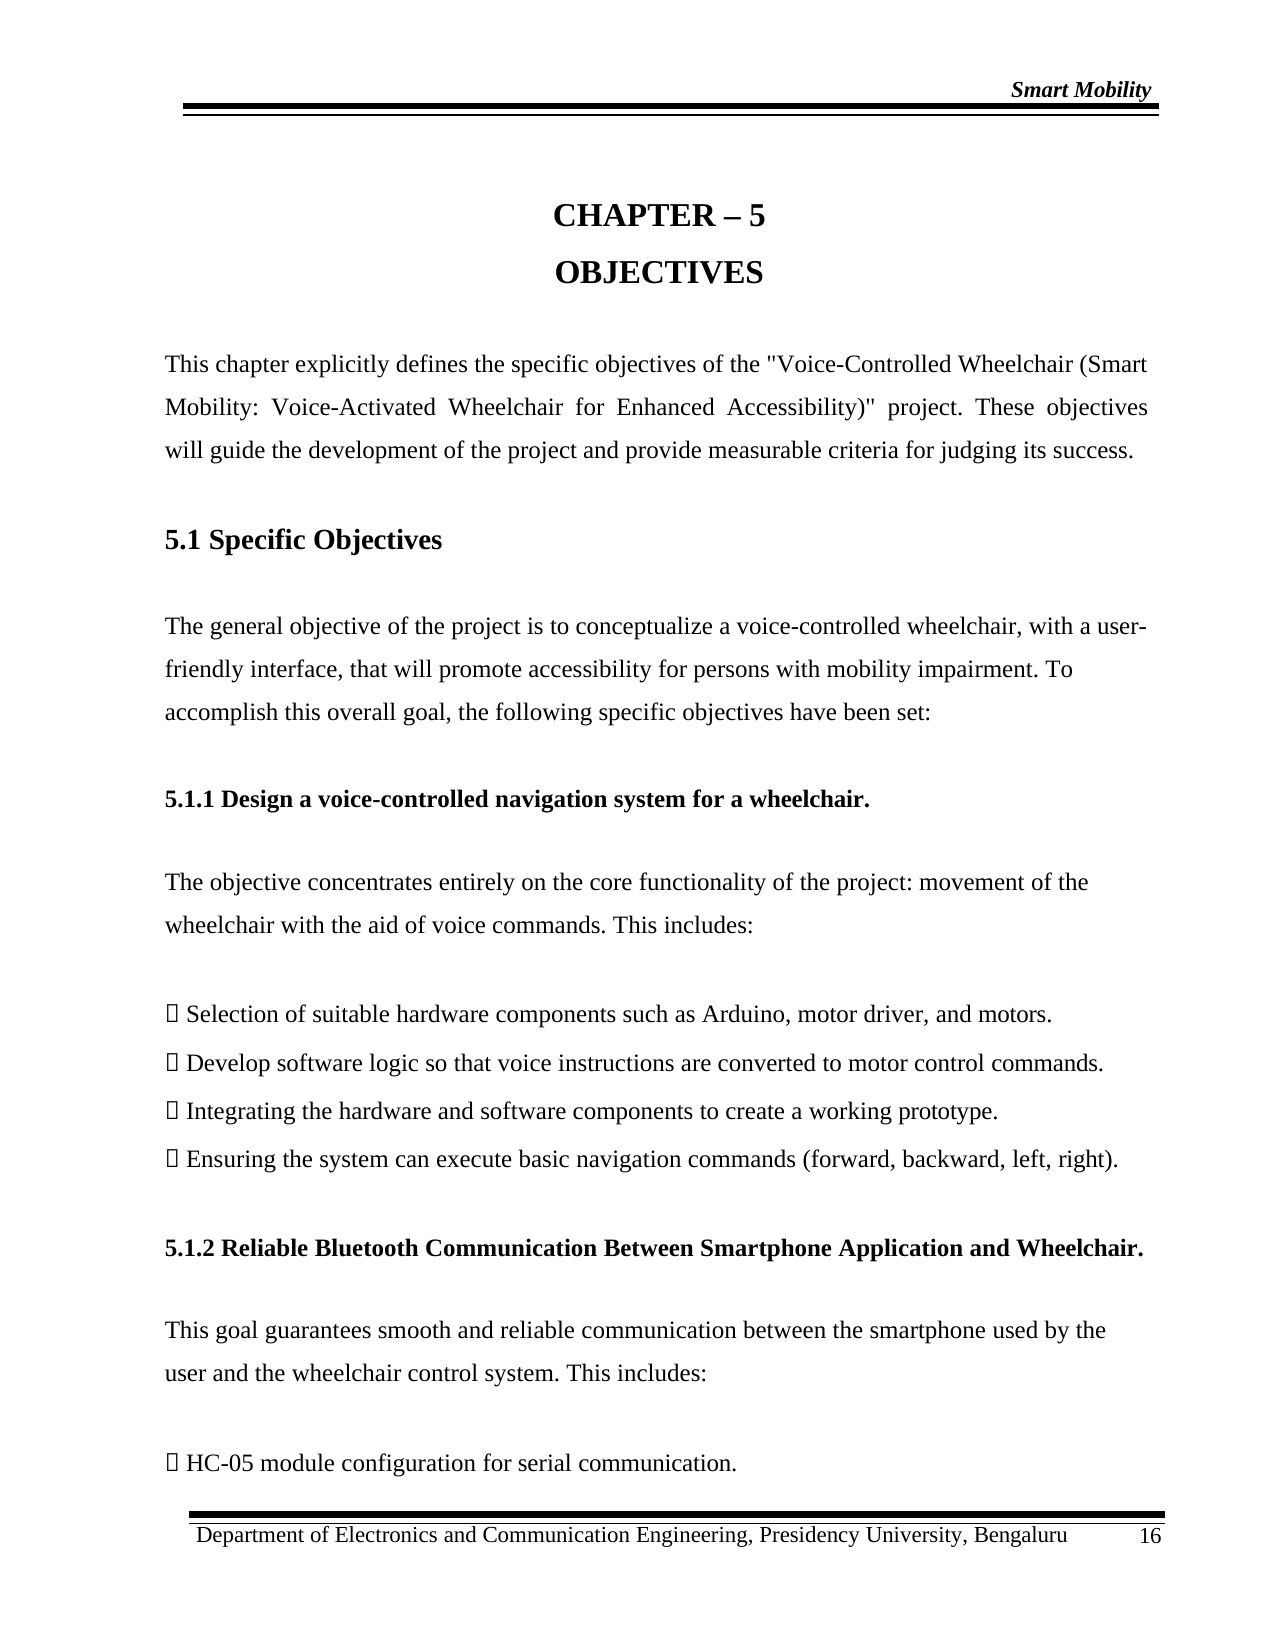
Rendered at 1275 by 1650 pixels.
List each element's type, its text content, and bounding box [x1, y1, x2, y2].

text This chapter explicitly defines the specific objectives of the "Voice-Controlled Wheelchair (Smart Mobility: Voice-Activated Wheelchair for Enhanced Accessibility)" project. These objectives will guide the development of the project and provide measurable criteria for judging its success. [164, 349, 1148, 464]
subtitle CHAPTER – 5 OBJECTIVES [452, 195, 866, 291]
text The objective concentrates entirely on the core functionality of the project: movement of the wheelchair with the aid of voice commands. This includes: [164, 867, 1153, 938]
subtitle Reliable Bluetooth Communication Between Smartphone Application and Wheelchair. [164, 1233, 1246, 1262]
text  Develop software logic so that voice instructions are converted to motor control commands. [164, 1044, 1246, 1078]
text The general objective of the project is to conceptualize a voice-controlled wheelchair, with a user- friendly interface, that will promote accessibility for persons with mobility impairment. To accomplish this overall goal, the following specific objectives have been set: [164, 611, 1153, 726]
subtitle Design a voice-controlled navigation system for a wheelchair. [164, 784, 1246, 813]
text  Ensuring the system can execute basic navigation commands (forward, backward, left, right). [164, 1141, 1246, 1175]
text  HC-05 module configuration for serial communication. [164, 1444, 1246, 1479]
subtitle Specific Objectives [164, 522, 1246, 555]
text  Integrating the hardware and software components to create a working prototype. [164, 1093, 1246, 1127]
text This goal guarantees smooth and reliable communication between the smartphone used by the user and the wheelchair control system. This includes: [164, 1315, 1153, 1387]
text  Selection of suitable hardware components such as Arduino, motor driver, and motors. [164, 996, 1246, 1030]
